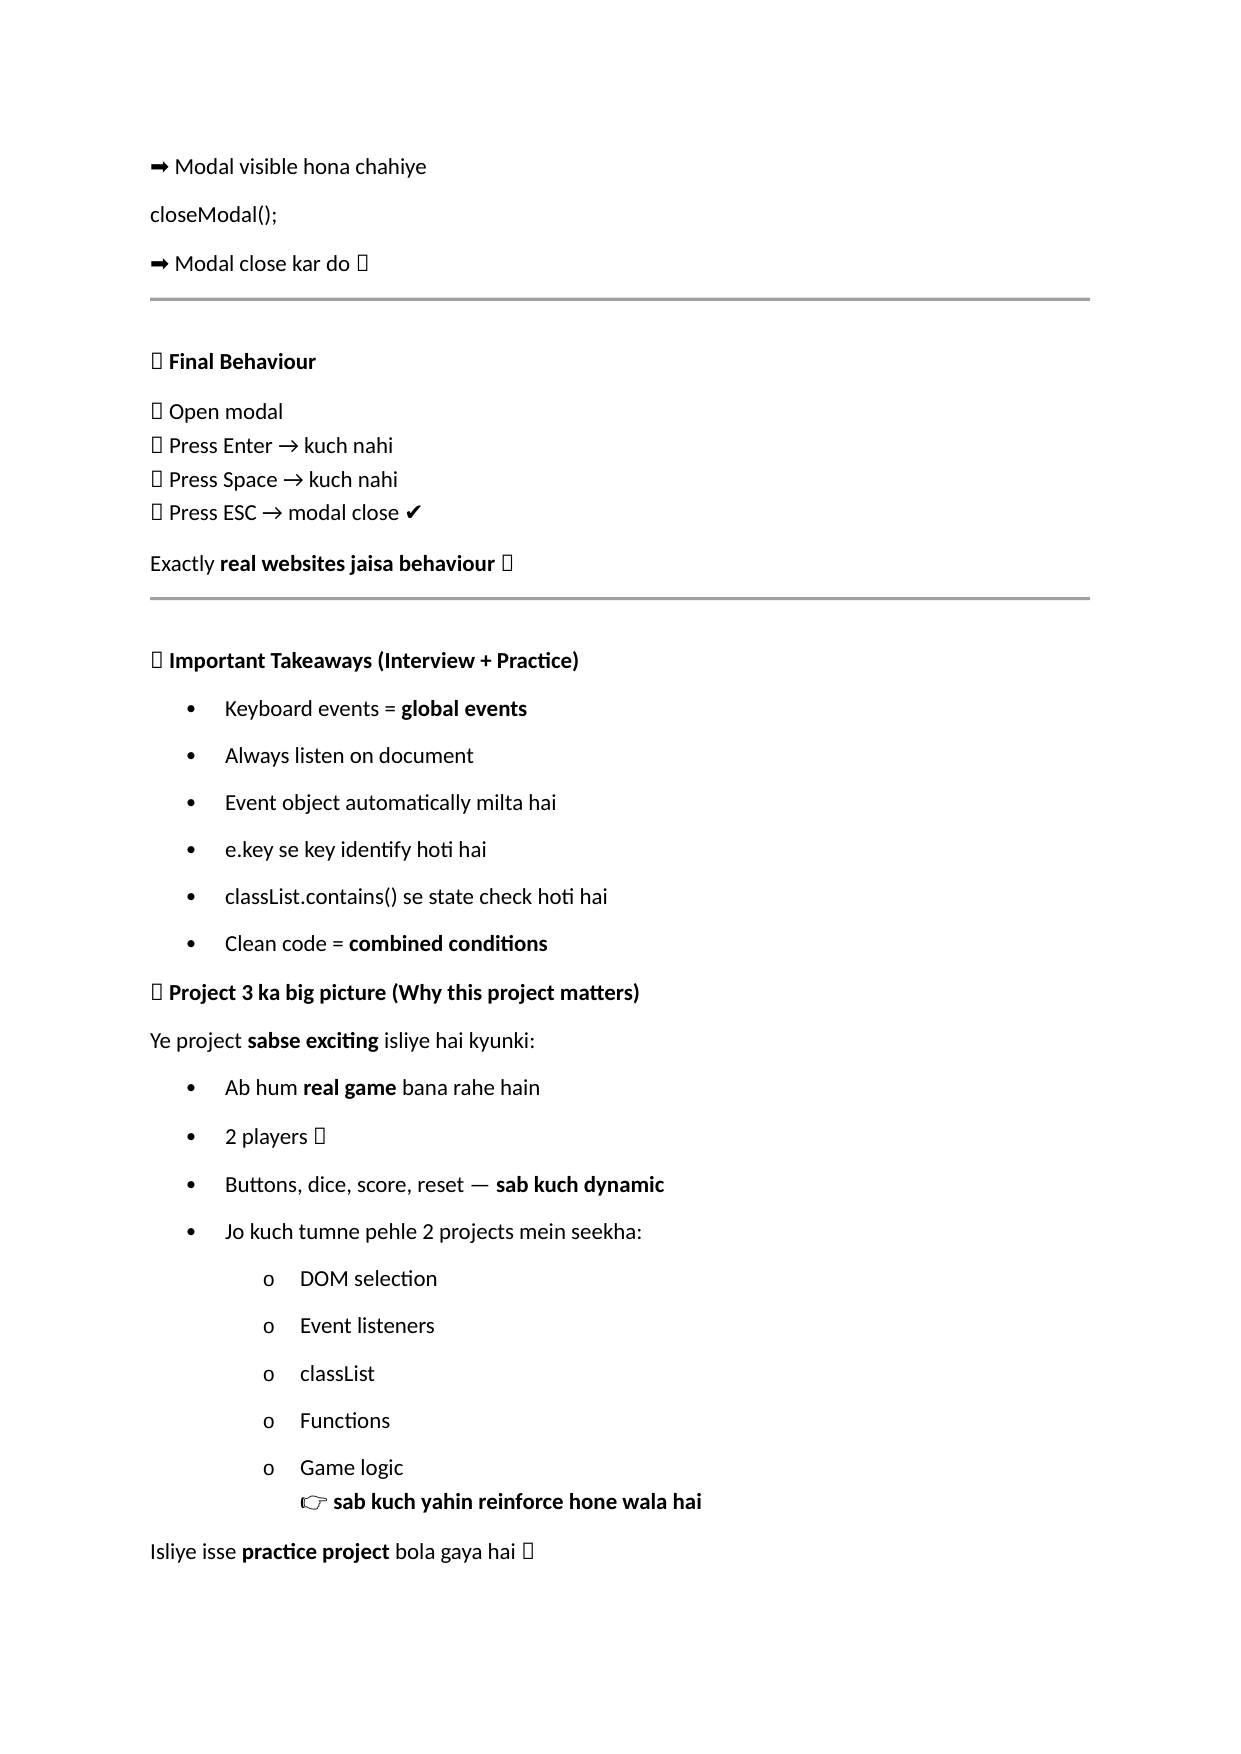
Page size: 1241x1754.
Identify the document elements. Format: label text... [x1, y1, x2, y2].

list Clean code = combined conditions [187, 929, 1090, 957]
list Always listen on document [187, 741, 1090, 769]
list DOM selection [262, 1264, 1090, 1292]
text ➡️ Modal visible hona chahiye [150, 150, 1090, 181]
text ✅ Open modal ❌ Press Enter → kuch nahi ❌ Press Space → kuch nahi ✅ Press ESC → modal close ✔️ [150, 395, 1090, 527]
list 2 players 👥 [187, 1120, 1090, 1151]
list classList.contains() se state check hoti hai [187, 882, 1090, 910]
list classList [262, 1359, 1090, 1387]
text 🚀 Project 3 ka big picture (Why this project matters) [150, 976, 1090, 1007]
text Isliye isse practice project bola gaya hai 💪 [150, 1535, 1090, 1566]
text Exactly real websites jaisa behaviour 💯 [150, 547, 1090, 578]
list Game logic 👉 sab kuch yahin reinforce hone wala hai [262, 1453, 1090, 1516]
text ➡️ Modal close kar do 🎉 [150, 247, 1090, 278]
list Keyboard events = global events [187, 694, 1090, 722]
list Event listeners [262, 1311, 1090, 1340]
text closeModal(); [150, 200, 1090, 228]
text 🧪 Final Behaviour [150, 344, 1090, 376]
list Jo kuch tumne pehle 2 projects mein seekha: [187, 1217, 1090, 1245]
text 🔥 Important Takeaways (Interview + Practice) [150, 644, 1090, 675]
list e.key se key identify hoti hai [187, 835, 1090, 863]
list Buttons, dice, score, reset — sab kuch dynamic [187, 1170, 1090, 1198]
text Ye project sabse exciting isliye hai kyunki: [150, 1026, 1090, 1054]
list Ab hum real game bana rahe hain [187, 1073, 1090, 1101]
list Functions [262, 1406, 1090, 1435]
list Event object automatically milta hai [187, 788, 1090, 816]
